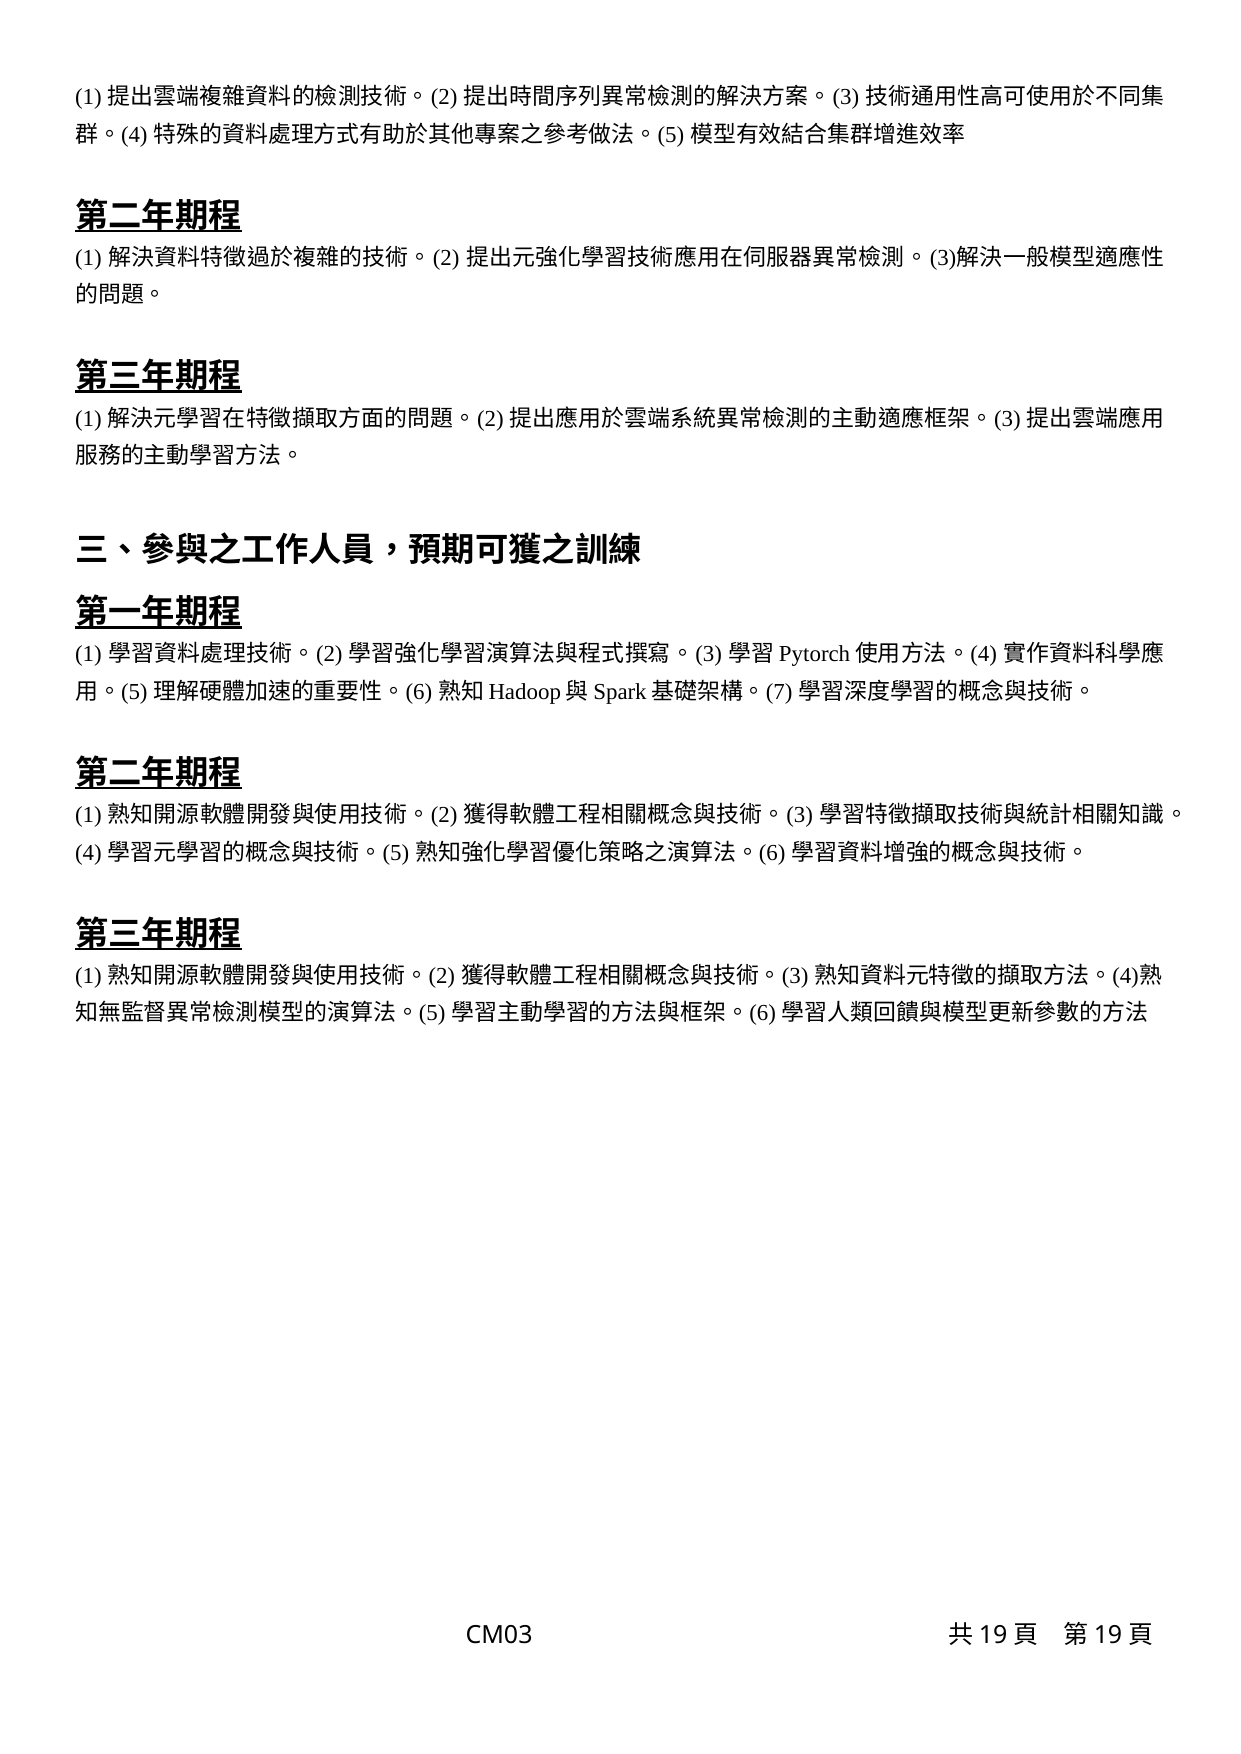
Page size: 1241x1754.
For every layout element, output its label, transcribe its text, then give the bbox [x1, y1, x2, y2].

text 第一年期程 [75, 585, 1165, 633]
text 第二年期程 [75, 188, 1165, 237]
text (1) 熟知開源軟體開發與使用技術。(2) 獲得軟體工程相關概念與技術。(3) 熟知資料元特徵的擷取方法。(4)熟知無監督異常檢測模型的演算法。(5) 學習主動學習的方法與框架。(6) 學習人類回饋與模型更新參數的方法 [75, 954, 1165, 1029]
text (1) 學習資料處理技術。(2) 學習強化學習演算法與程式撰寫。(3) 學習Pytorch使用方法。(4) 實作資料科學應用。(5) 理解硬體加速的重要性。(6) 熟知Hadoop與Spark基礎架構。(7) 學習深度學習的概念與技術。 [75, 633, 1165, 708]
text (1) 解決資料特徵過於複雜的技術。(2) 提出元強化學習技術應用在伺服器異常檢測。(3)解決一般模型適應性的問題。 [75, 237, 1165, 312]
text 三、參與之工作人員，預期可獲之訓練 [75, 510, 1165, 585]
text 第三年期程 [75, 349, 1165, 397]
text (1) 提出雲端複雜資料的檢測技術。(2) 提出時間序列異常檢測的解決方案。(3) 技術通用性高可使用於不同集群。(4) 特殊的資料處理方式有助於其他專案之參考做法。(5) 模型有效結合集群增進效率 [75, 76, 1165, 151]
text 第三年期程 [75, 906, 1165, 954]
text 第二年期程 [75, 746, 1165, 794]
text (1) 熟知開源軟體開發與使用技術。(2) 獲得軟體工程相關概念與技術。(3) 學習特徵擷取技術與統計相關知識。(4) 學習元學習的概念與技術。(5) 熟知強化學習優化策略之演算法。(6) 學習資料增強的概念與技術。 [75, 794, 1165, 869]
text (1) 解決元學習在特徵擷取方面的問題。(2) 提出應用於雲端系統異常檢測的主動適應框架。(3) 提出雲端應用服務的主動學習方法。 [75, 397, 1165, 472]
